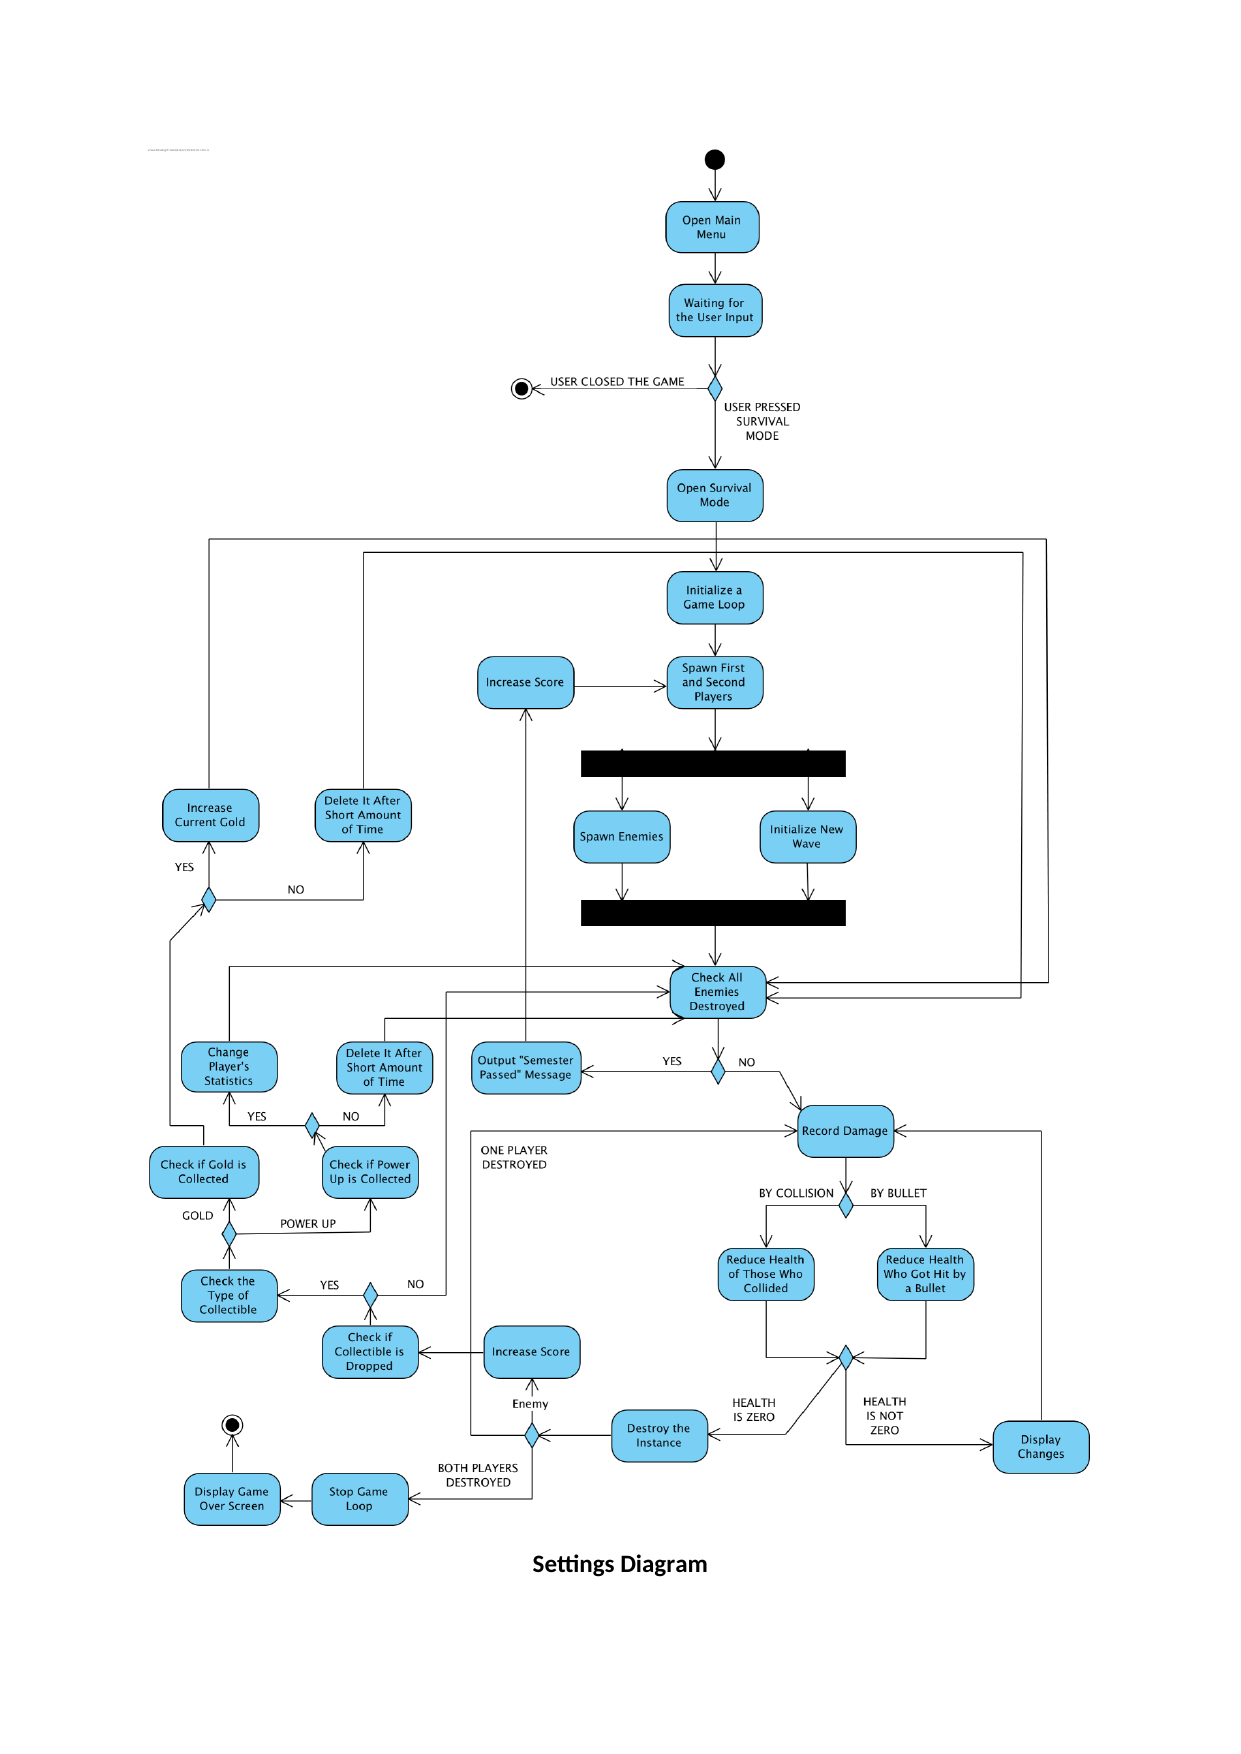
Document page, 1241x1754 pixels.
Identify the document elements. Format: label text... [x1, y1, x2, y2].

text Settings Diagram [148, 1548, 1093, 1578]
picture [147, 147, 1093, 1529]
